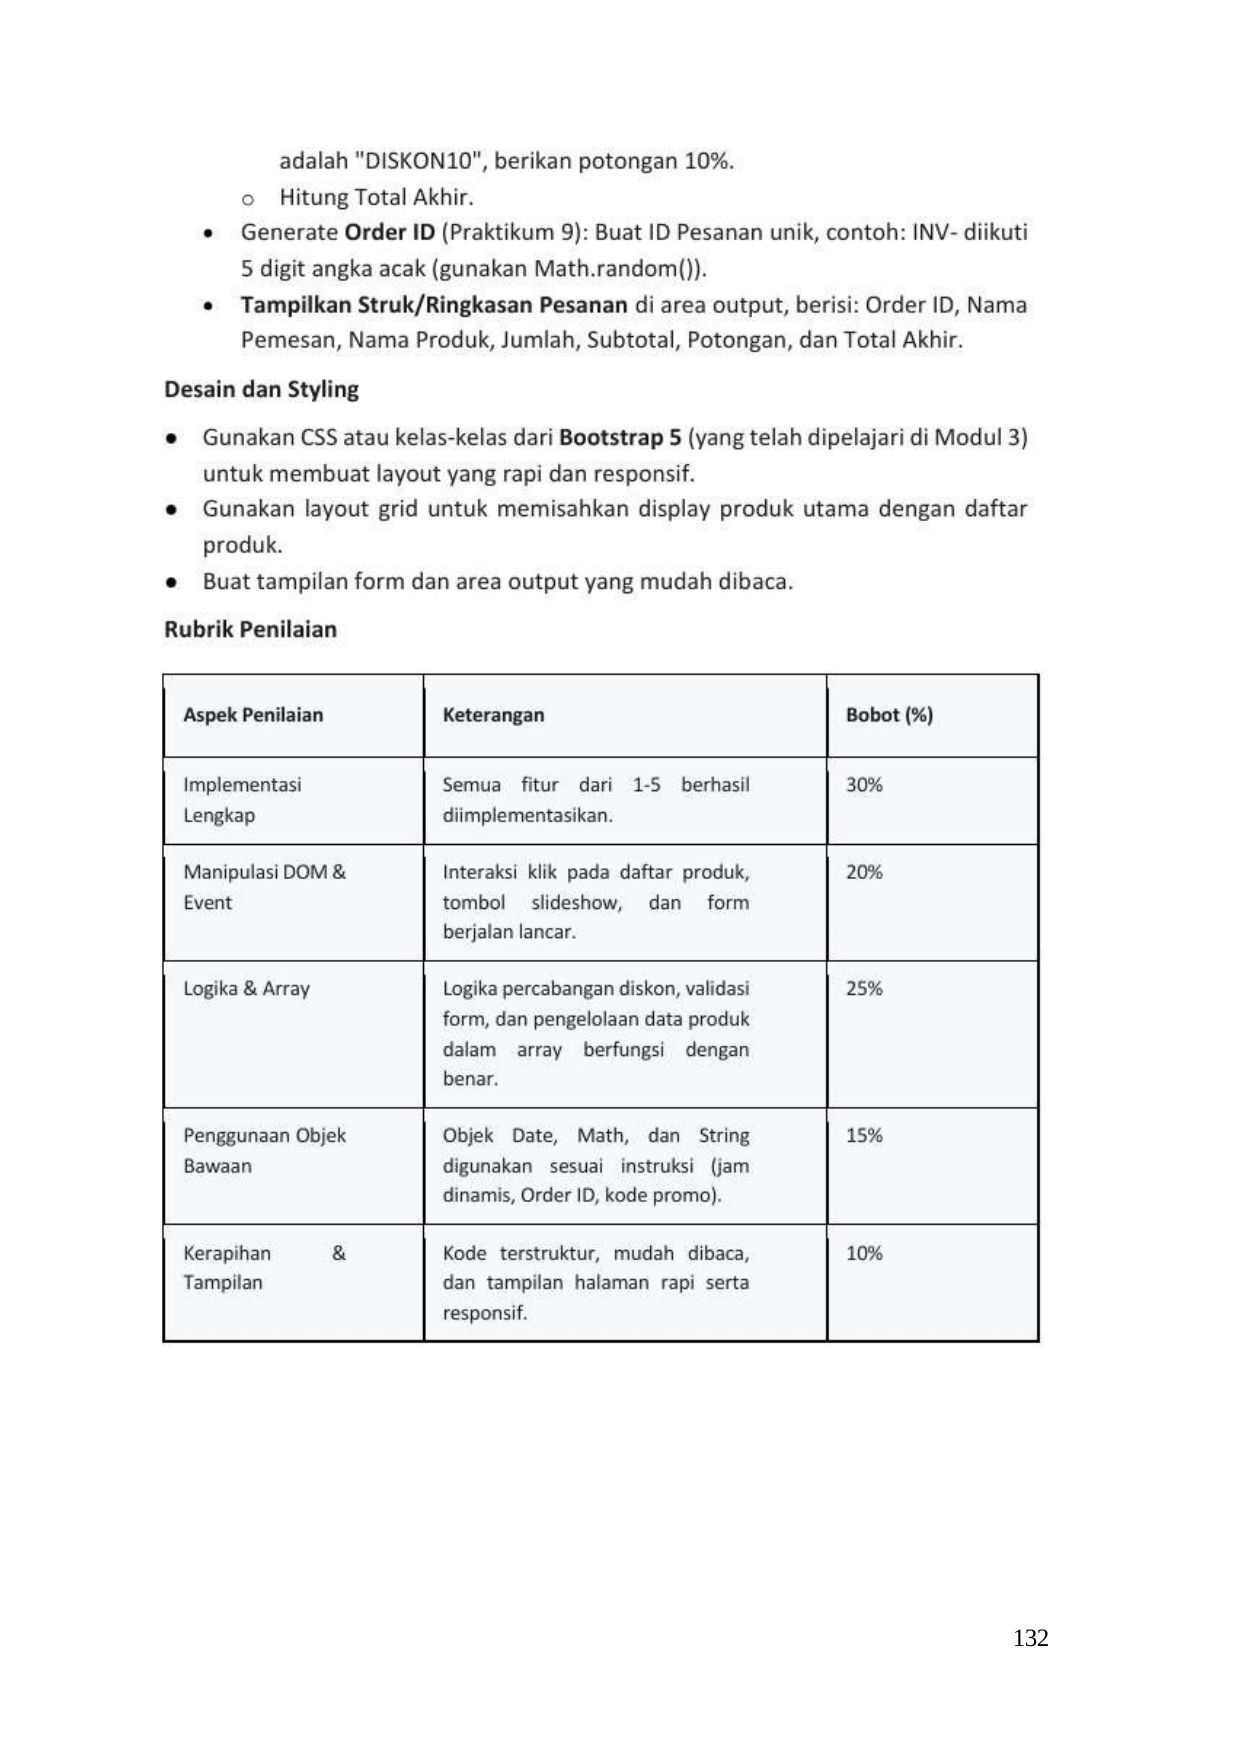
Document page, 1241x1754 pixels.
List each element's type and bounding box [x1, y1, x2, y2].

picture [161, 147, 1046, 1346]
